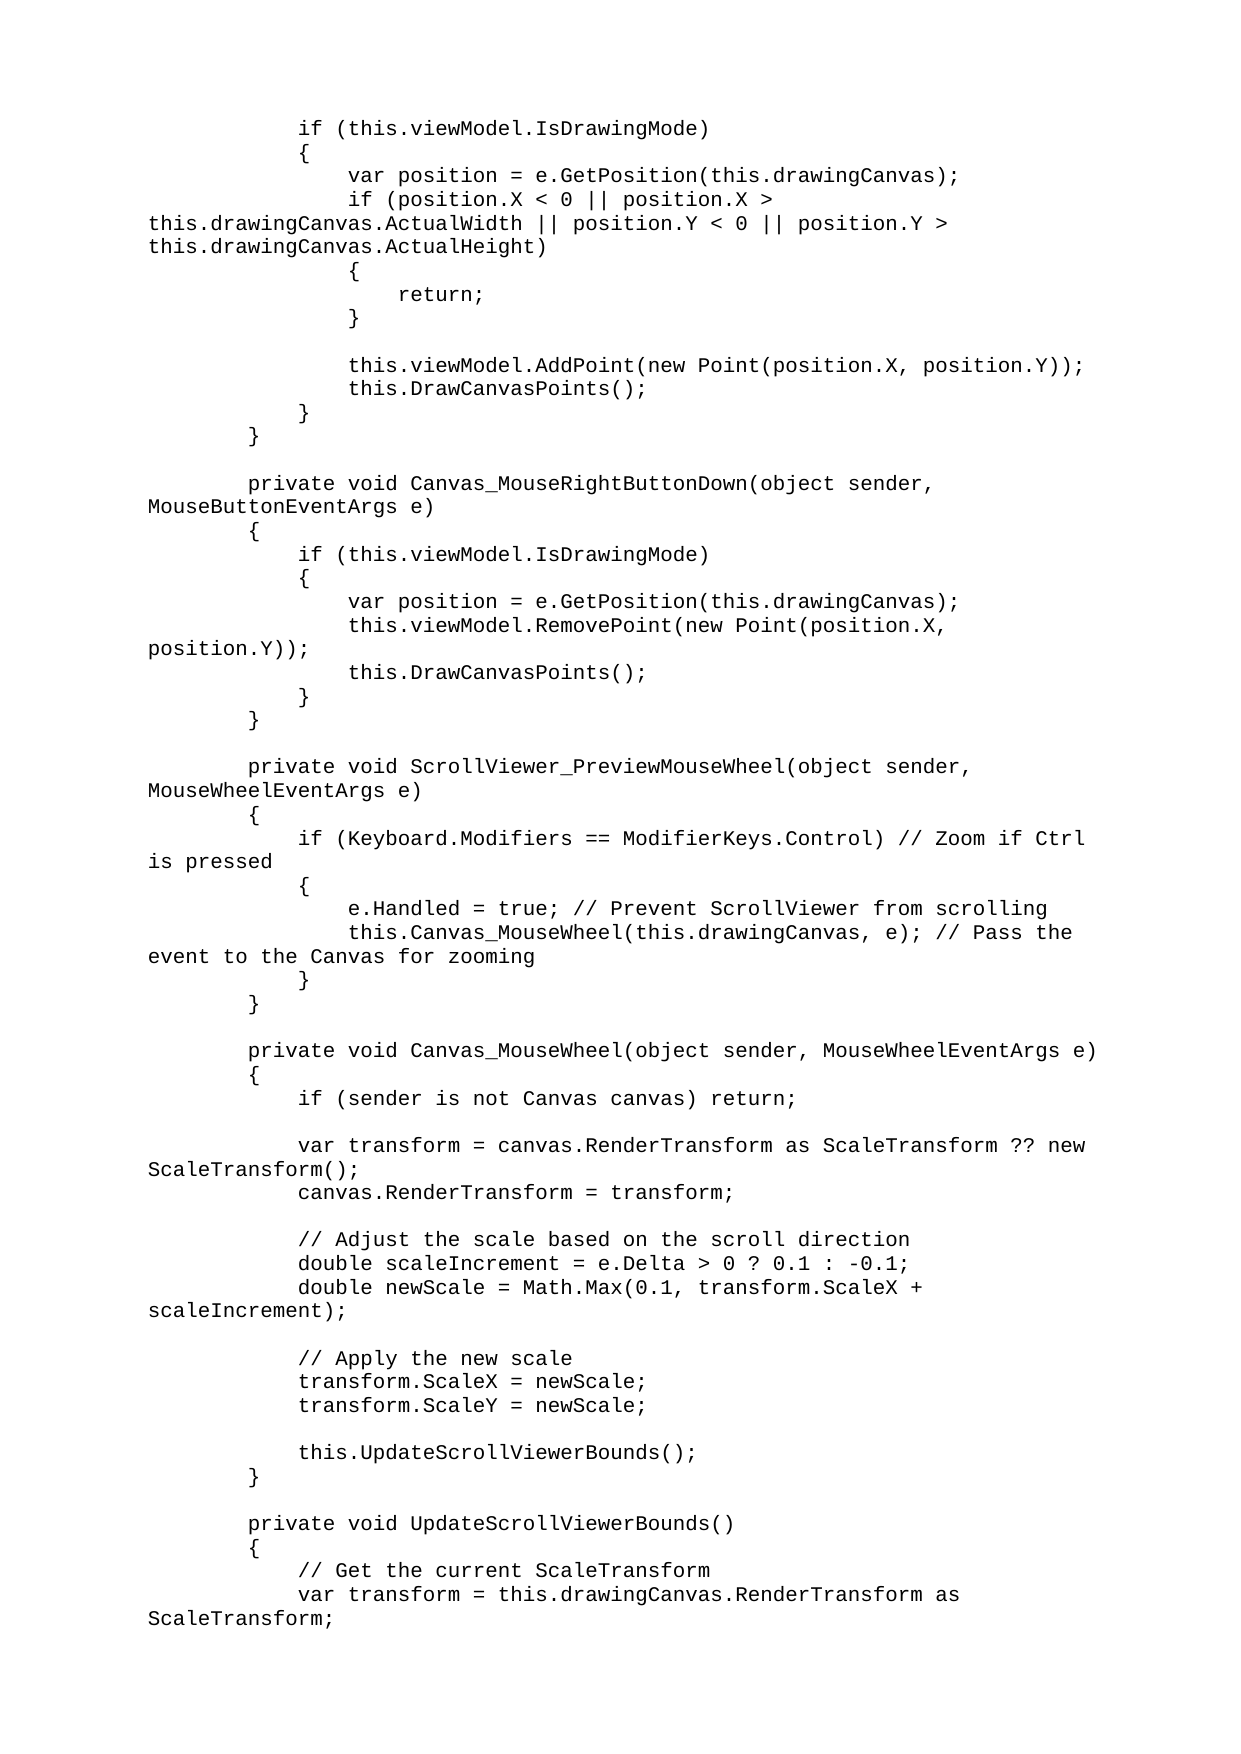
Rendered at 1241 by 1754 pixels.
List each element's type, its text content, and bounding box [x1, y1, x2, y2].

text private void UpdateScrollViewerBounds() [148, 1513, 1122, 1537]
text { [148, 1537, 1122, 1561]
text transform.ScaleY = newScale; [148, 1395, 1122, 1419]
text } [148, 426, 1122, 449]
text if (this.viewModel.IsDrawingMode) [148, 544, 1122, 567]
text // Get the current ScaleTransform [148, 1561, 1122, 1584]
text { [148, 567, 1122, 591]
text { [148, 260, 1122, 284]
text var transform = this.drawingCanvas.RenderTransform as ScaleTransform; [148, 1584, 1122, 1631]
text } [148, 307, 1122, 331]
text { [148, 520, 1122, 544]
text if (sender is not Canvas canvas) return; [148, 1088, 1122, 1111]
text { [148, 1064, 1122, 1088]
text this.UpdateScrollViewerBounds(); [148, 1442, 1122, 1466]
text private void Canvas_MouseWheel(object sender, MouseWheelEventArgs e) [148, 1040, 1122, 1064]
text } [148, 969, 1122, 993]
text return; [148, 284, 1122, 307]
text this.DrawCanvasPoints(); [148, 378, 1122, 402]
text this.Canvas_MouseWheel(this.drawingCanvas, e); // Pass the event to the Canvas for zooming [148, 922, 1122, 969]
text double scaleIncrement = e.Delta > 0 ? 0.1 : -0.1; [148, 1253, 1122, 1277]
text // Apply the new scale [148, 1348, 1122, 1371]
text double newScale = Math.Max(0.1, transform.ScaleX + scaleIncrement); [148, 1277, 1122, 1324]
text if (this.viewModel.IsDrawingMode) [148, 118, 1122, 142]
text } [148, 686, 1122, 709]
text transform.ScaleX = newScale; [148, 1371, 1122, 1395]
text if (position.X < 0 || position.X > this.drawingCanvas.ActualWidth || position.Y < 0 || position.Y > this.drawingCanvas.ActualHeight) [148, 189, 1122, 260]
text { [148, 142, 1122, 165]
text { [148, 804, 1122, 827]
text var position = e.GetPosition(this.drawingCanvas); [148, 165, 1122, 189]
text canvas.RenderTransform = transform; [148, 1182, 1122, 1206]
text var transform = canvas.RenderTransform as ScaleTransform ?? new ScaleTransform(); [148, 1135, 1122, 1182]
text if (Keyboard.Modifiers == ModifierKeys.Control) // Zoom if Ctrl is pressed [148, 827, 1122, 875]
text } [148, 993, 1122, 1017]
text } [148, 402, 1122, 426]
text private void ScrollViewer_PreviewMouseWheel(object sender, MouseWheelEventArgs e) [148, 757, 1122, 804]
text // Adjust the scale based on the scroll direction [148, 1229, 1122, 1253]
text this.DrawCanvasPoints(); [148, 662, 1122, 686]
text } [148, 709, 1122, 733]
text private void Canvas_MouseRightButtonDown(object sender, MouseButtonEventArgs e) [148, 473, 1122, 520]
text e.Handled = true; // Prevent ScrollViewer from scrolling [148, 898, 1122, 922]
text } [148, 1466, 1122, 1489]
text { [148, 875, 1122, 898]
text var position = e.GetPosition(this.drawingCanvas); [148, 591, 1122, 615]
text this.viewModel.AddPoint(new Point(position.X, position.Y)); [148, 354, 1122, 378]
text this.viewModel.RemovePoint(new Point(position.X, position.Y)); [148, 615, 1122, 662]
